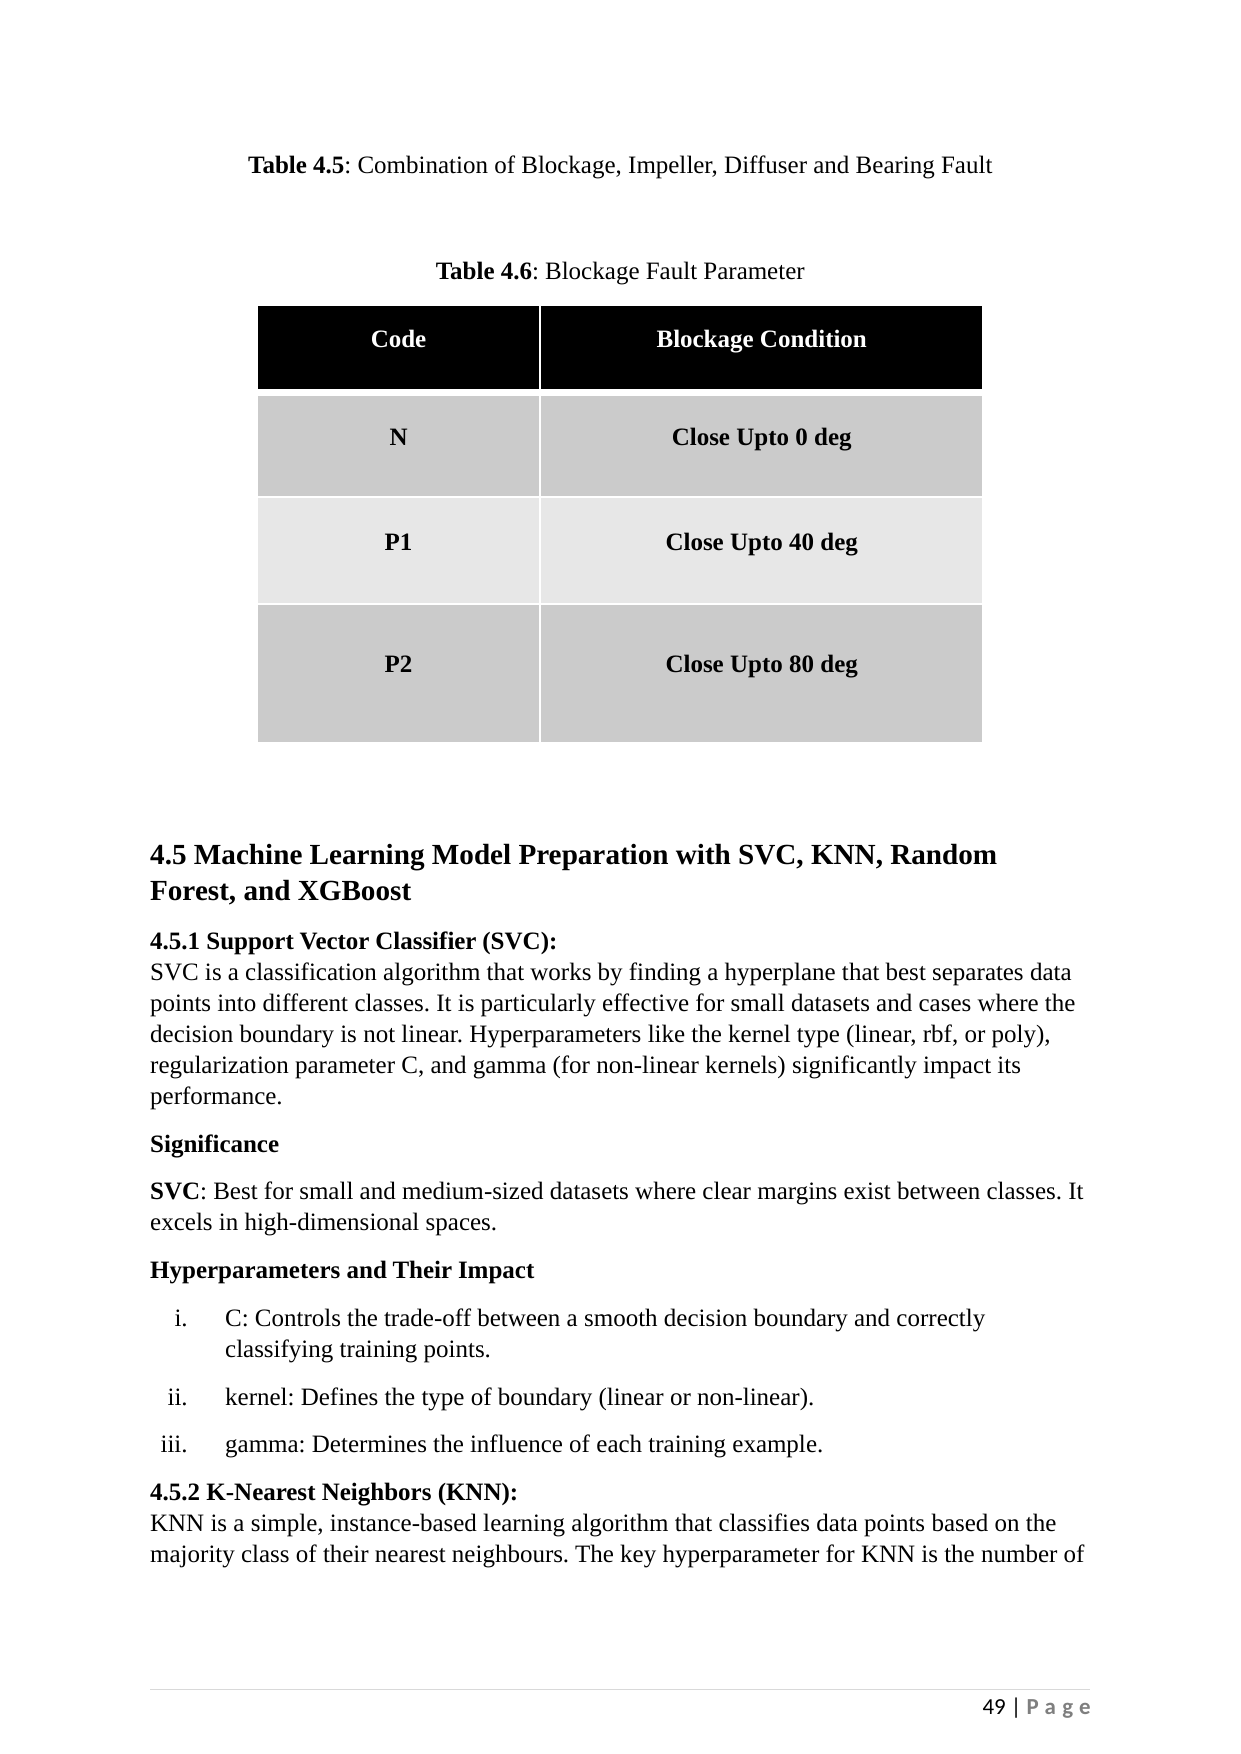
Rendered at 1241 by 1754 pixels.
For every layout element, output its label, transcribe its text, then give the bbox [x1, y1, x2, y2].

table_cell P2 [258, 605, 539, 742]
table_header Code [258, 306, 539, 389]
table_cell Close Upto 40 deg [541, 498, 982, 603]
text Hyperparameters and Their Impact [150, 1255, 1090, 1284]
list kernel: Defines the type of boundary (linear or non-linear). [187, 1382, 1090, 1410]
text 4.5 Machine Learning Model Preparation with SVC, KNN, Random Forest, and XGBoost [150, 837, 1090, 906]
text Significance [150, 1129, 1090, 1157]
text SVC: Best for small and medium-sized datasets where clear margins exist between classes. It excels in high-dimensional spaces. [150, 1176, 1090, 1236]
list gamma: Determines the influence of each training example. [187, 1429, 1090, 1458]
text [150, 1477, 1090, 1568]
table_header Blockage Condition [541, 306, 982, 389]
table_cell P1 [258, 498, 539, 603]
text Table 4.5: Combination of Blockage, Impeller, Diffuser and Bearing Fault [150, 150, 1090, 179]
table_cell N [258, 396, 539, 496]
list C: Controls the trade-off between a smooth decision boundary and correctly classifying training points. [187, 1303, 1090, 1363]
text Table 4.6: Blockage Fault Parameter [150, 256, 1090, 284]
text 4.5.1 Support Vector Classifier (SVC): SVC is a classification algorithm that works by finding a hyperplane that best separates data points into different classes. It is particularly effective for small datasets and cases where the decision boundary is not linear. Hyperparameters like the kernel type (linear, rbf, or poly), regularization parameter C, and gamma (for non-linear kernels) significantly impact its performance. [150, 926, 1090, 1110]
table_cell Close Upto 0 deg [541, 396, 982, 496]
table_cell Close Upto 80 deg [541, 605, 982, 742]
